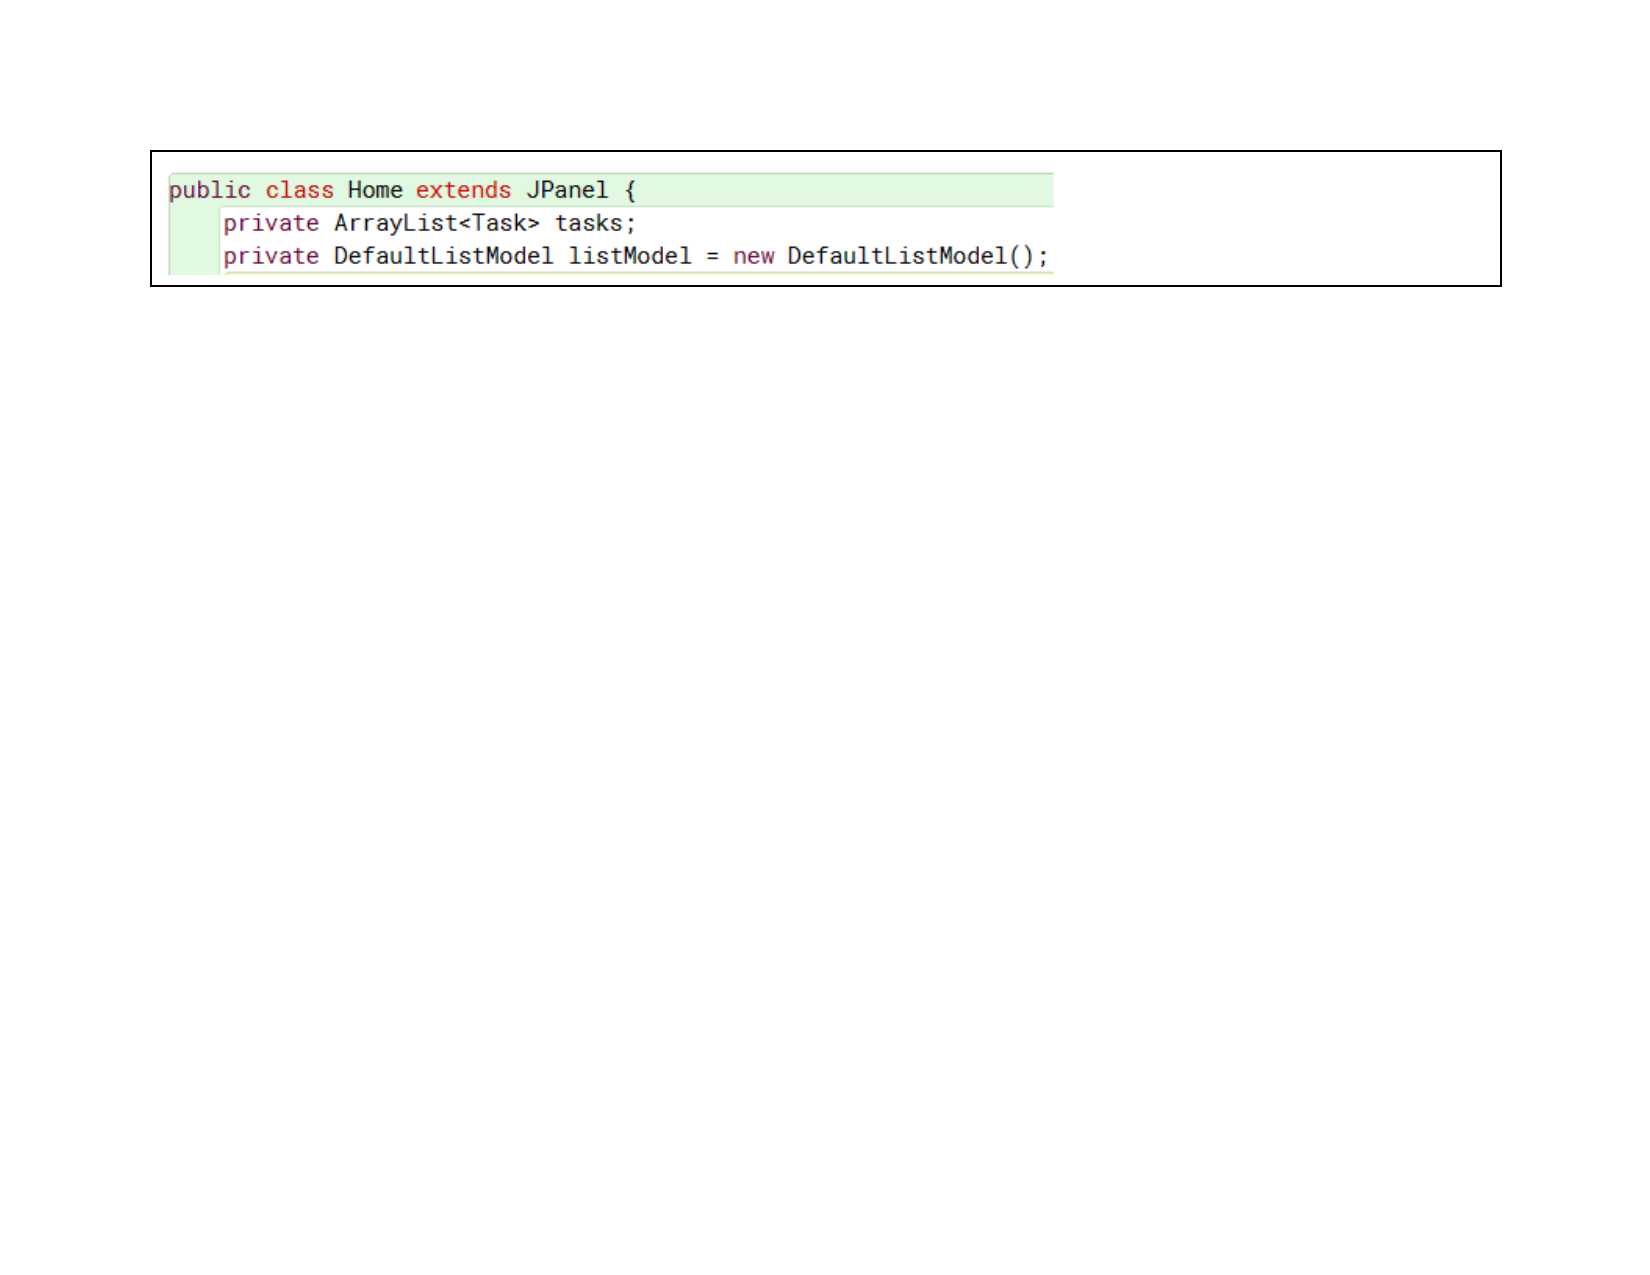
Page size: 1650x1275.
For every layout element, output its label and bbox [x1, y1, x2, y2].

picture [161, 162, 1054, 275]
table_header [152, 152, 1500, 285]
